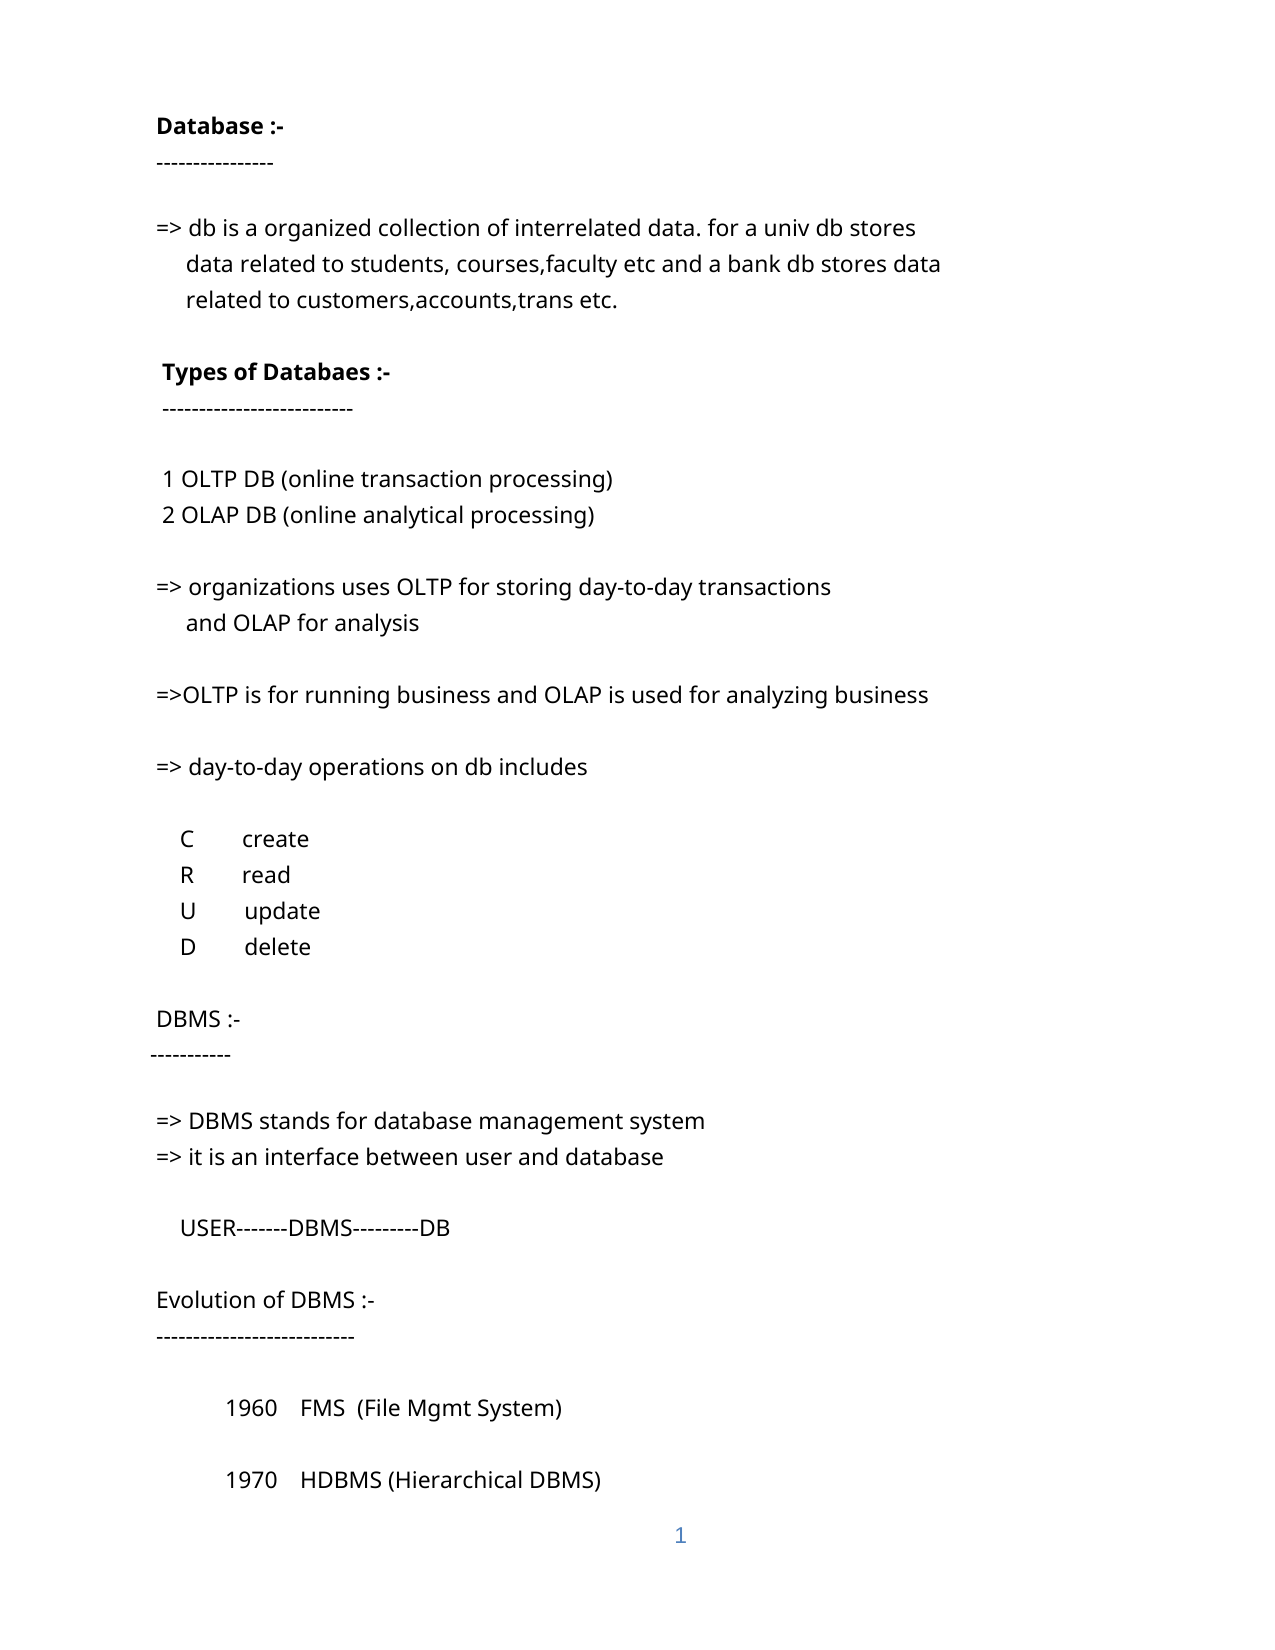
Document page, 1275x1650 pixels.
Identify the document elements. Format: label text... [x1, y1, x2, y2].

text => db is a organized collection of interrelated data. for a univ db stores [150, 212, 1211, 243]
text 1970 HDBMS (Hierarchical DBMS) [150, 1464, 1211, 1495]
text => DBMS stands for database management system [150, 1104, 1211, 1136]
text 1 OLTP DB (online transaction processing) [150, 463, 1211, 495]
text ---------------- [150, 146, 1211, 177]
text R read [150, 859, 1211, 890]
text DBMS :- [150, 1002, 1211, 1034]
text D delete [150, 931, 1211, 962]
text -------------------------- [150, 392, 1211, 423]
text Database :- [150, 110, 1211, 141]
text and OLAP for analysis [150, 607, 1211, 638]
text Evolution of DBMS :- [150, 1284, 1211, 1316]
text 2 OLAP DB (online analytical processing) [150, 499, 1211, 531]
text 1960 FMS (File Mgmt System) [150, 1392, 1211, 1423]
text => it is an interface between user and database [150, 1141, 1211, 1172]
text --------------------------- [150, 1320, 1211, 1351]
text ----------- [150, 1038, 1211, 1070]
text related to customers,accounts,trans etc. [150, 284, 1211, 315]
text data related to students, courses,faculty etc and a bank db stores data [150, 248, 1211, 279]
text =>OLTP is for running business and OLAP is used for analyzing business [150, 679, 1211, 710]
text => day-to-day operations on db includes [150, 751, 1211, 782]
text => organizations uses OLTP for storing day-to-day transactions [150, 571, 1211, 602]
text USER-------DBMS---------DB [150, 1212, 1211, 1244]
text Types of Databaes :- [150, 356, 1211, 387]
text U update [150, 895, 1211, 926]
text C create [150, 823, 1211, 854]
